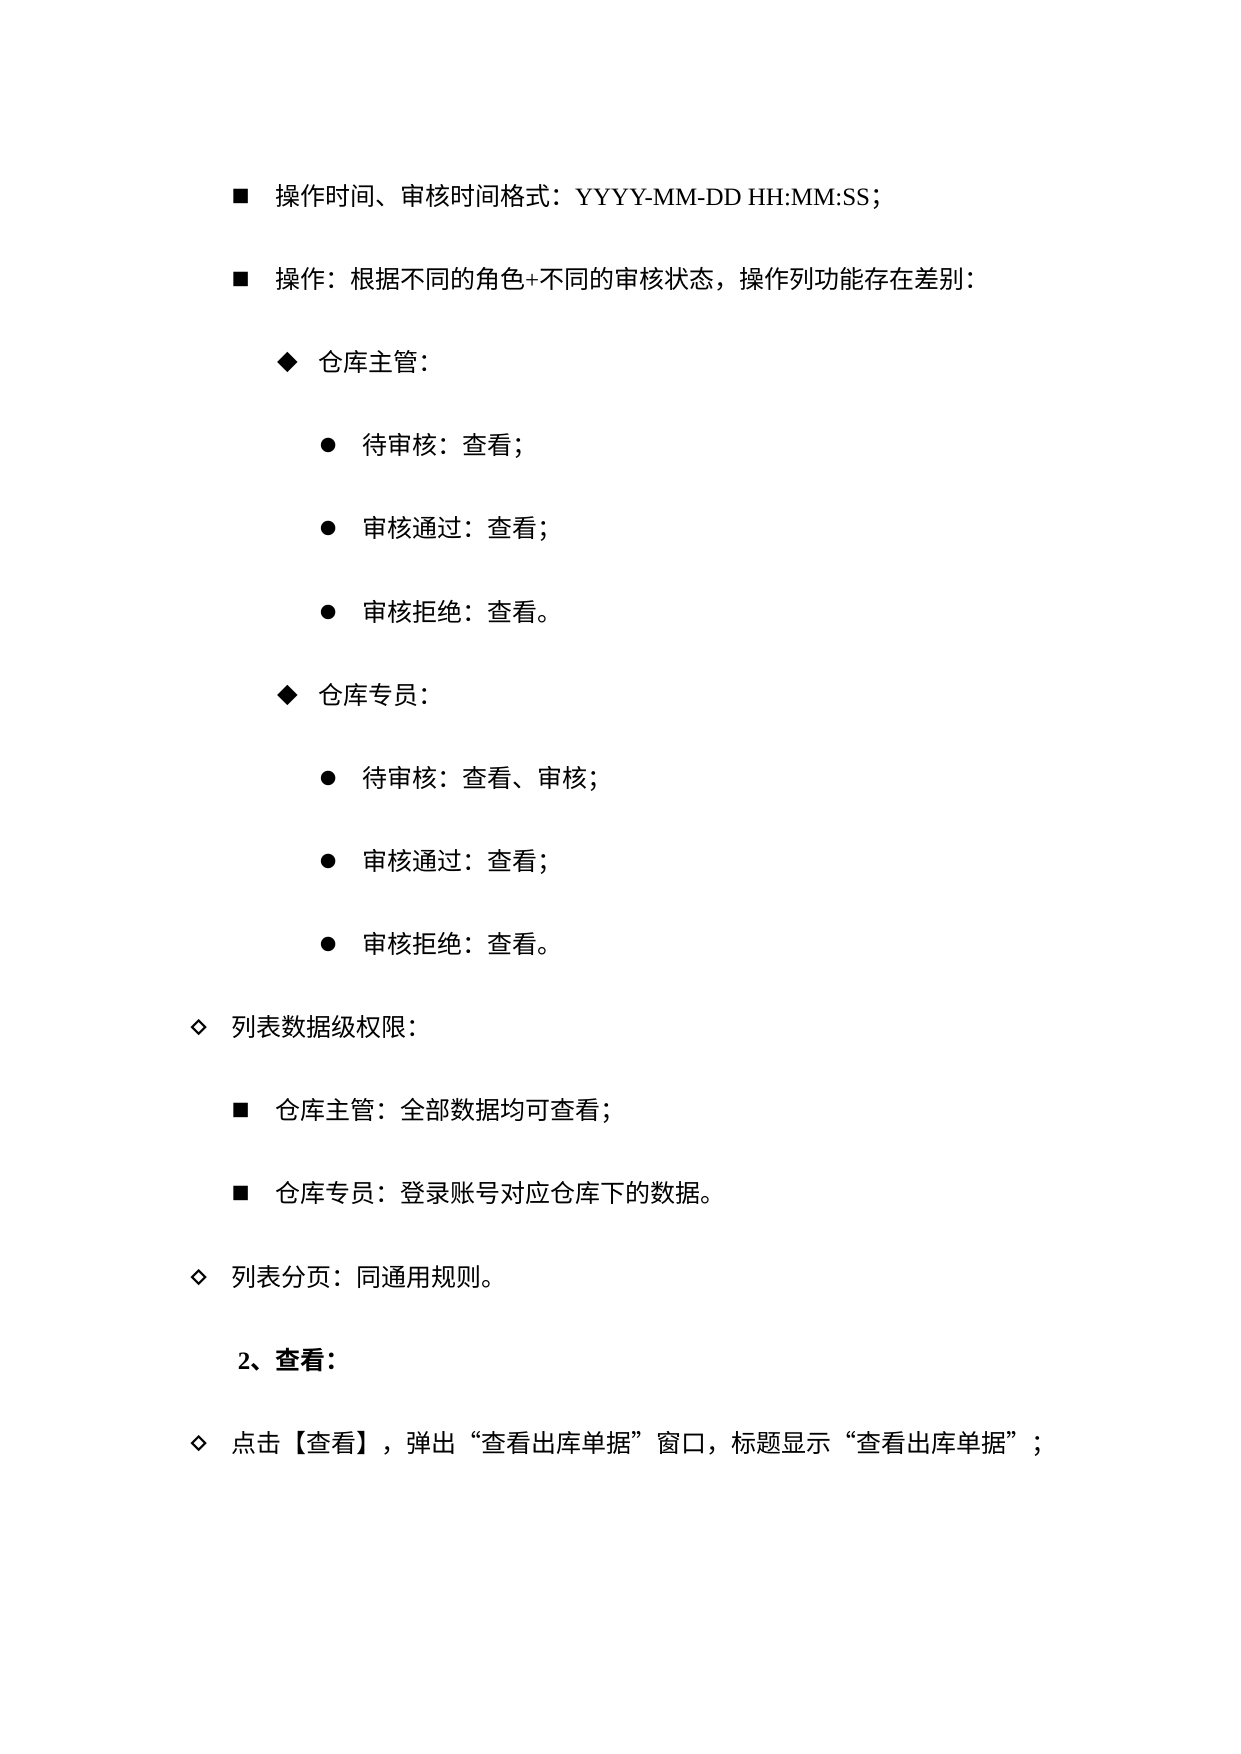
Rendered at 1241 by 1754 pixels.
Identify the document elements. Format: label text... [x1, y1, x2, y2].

list 待审核：查看、审核； [319, 744, 1053, 809]
list 仓库专员： [275, 661, 1053, 726]
list 操作时间、审核时间格式：YYYY-MM-DD HH:MM:SS； [231, 162, 1053, 227]
list 仓库主管： [275, 328, 1053, 393]
list 审核通过：查看； [319, 827, 1053, 892]
text 2、查看： [187, 1326, 1053, 1391]
list 仓库主管：全部数据均可查看； [231, 1076, 1053, 1141]
list 列表数据级权限： [187, 993, 1053, 1058]
list 待审核：查看； [319, 411, 1053, 476]
list 点击【查看】，弹出“查看出库单据”窗口，标题显示“查看出库单据”； [187, 1409, 1053, 1474]
list 审核通过：查看； [319, 494, 1053, 559]
list 审核拒绝：查看。 [319, 910, 1053, 975]
list 操作：根据不同的角色+不同的审核状态，操作列功能存在差别： [231, 245, 1053, 310]
list 仓库专员：登录账号对应仓库下的数据。 [231, 1159, 1053, 1224]
list 列表分页：同通用规则。 [187, 1243, 1053, 1308]
list 审核拒绝：查看。 [319, 578, 1053, 643]
